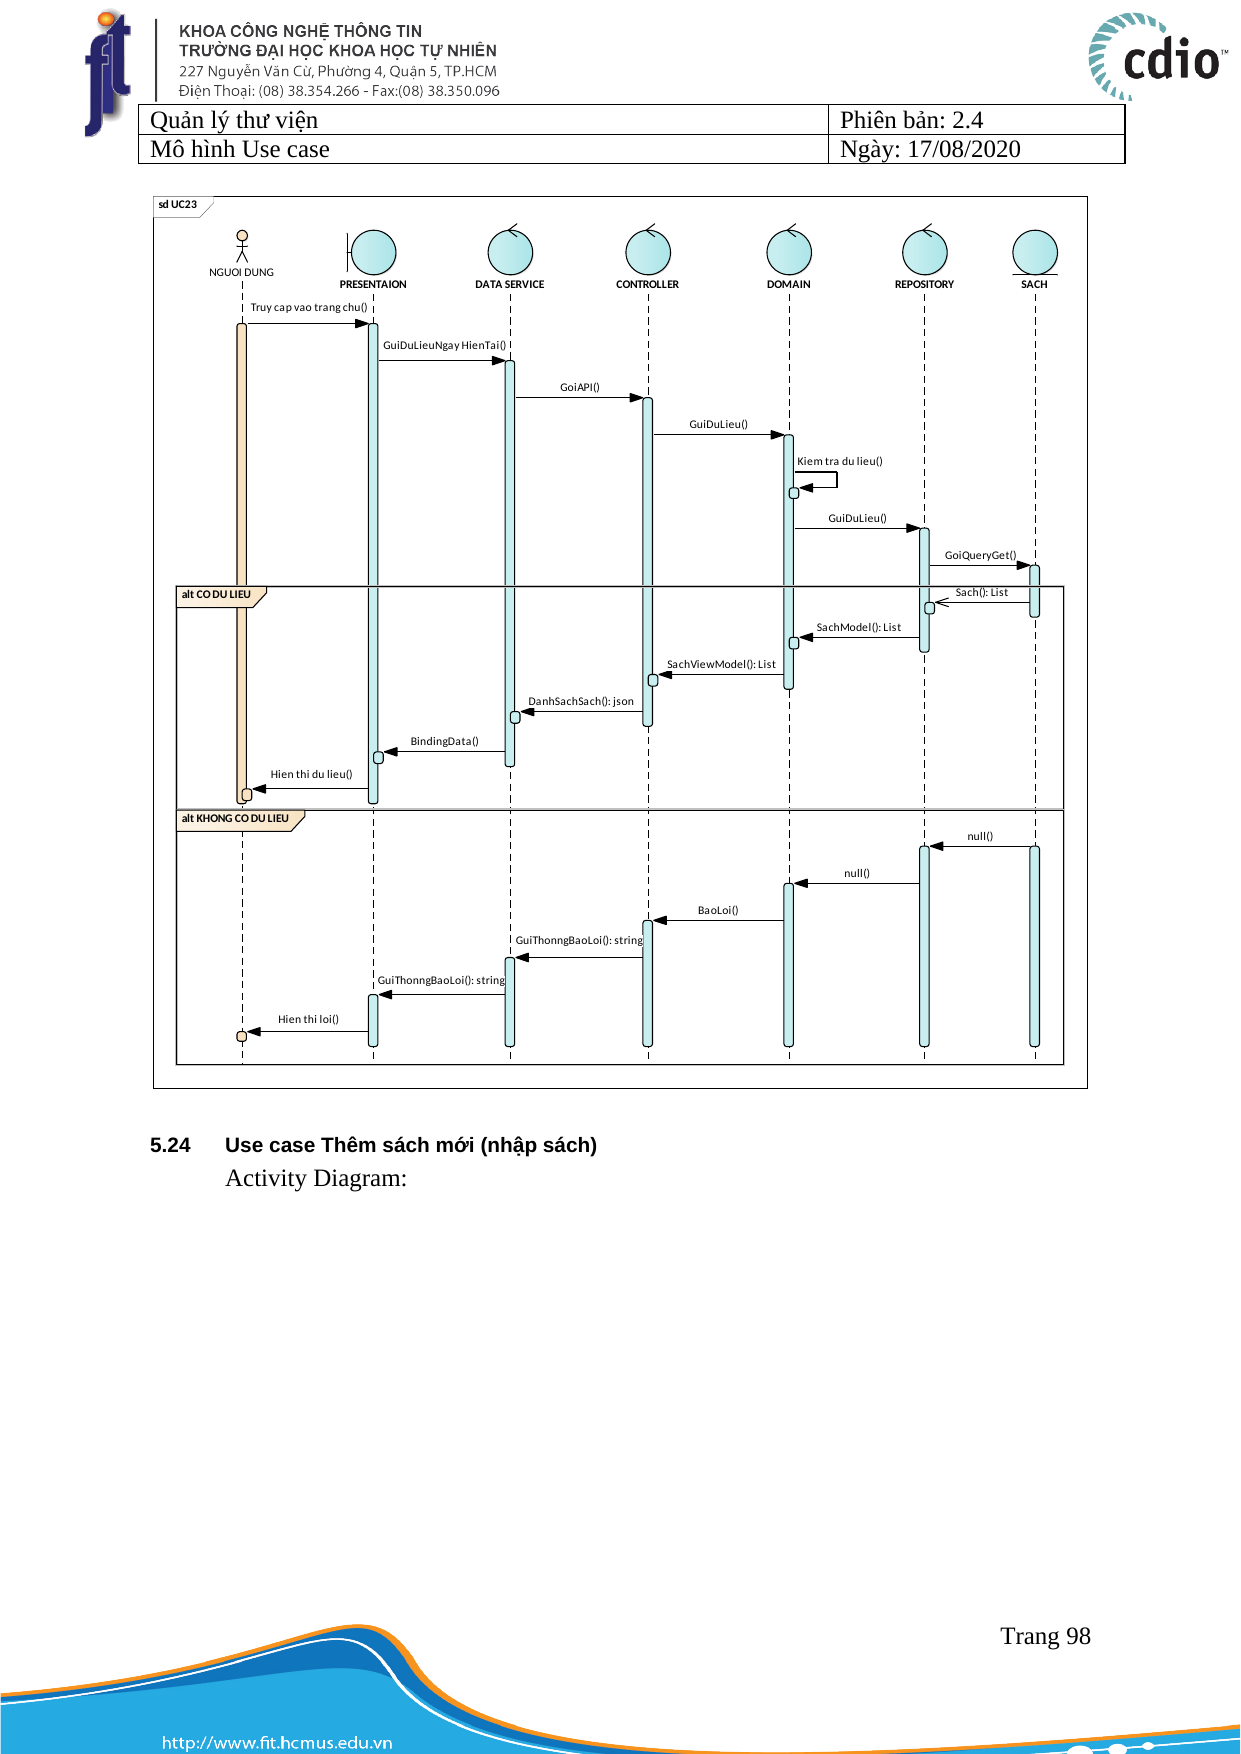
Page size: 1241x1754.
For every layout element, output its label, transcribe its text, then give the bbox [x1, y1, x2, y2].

picture [829, 135, 1124, 161]
picture [829, 105, 1124, 134]
subtitle Use case Thêm sách mới (nhập sách) [150, 1132, 1090, 1157]
picture [61, 1, 1241, 161]
text Activity Diagram: [225, 1163, 1090, 1192]
picture [139, 135, 828, 161]
picture [139, 105, 828, 134]
picture [0, 1621, 1241, 1754]
